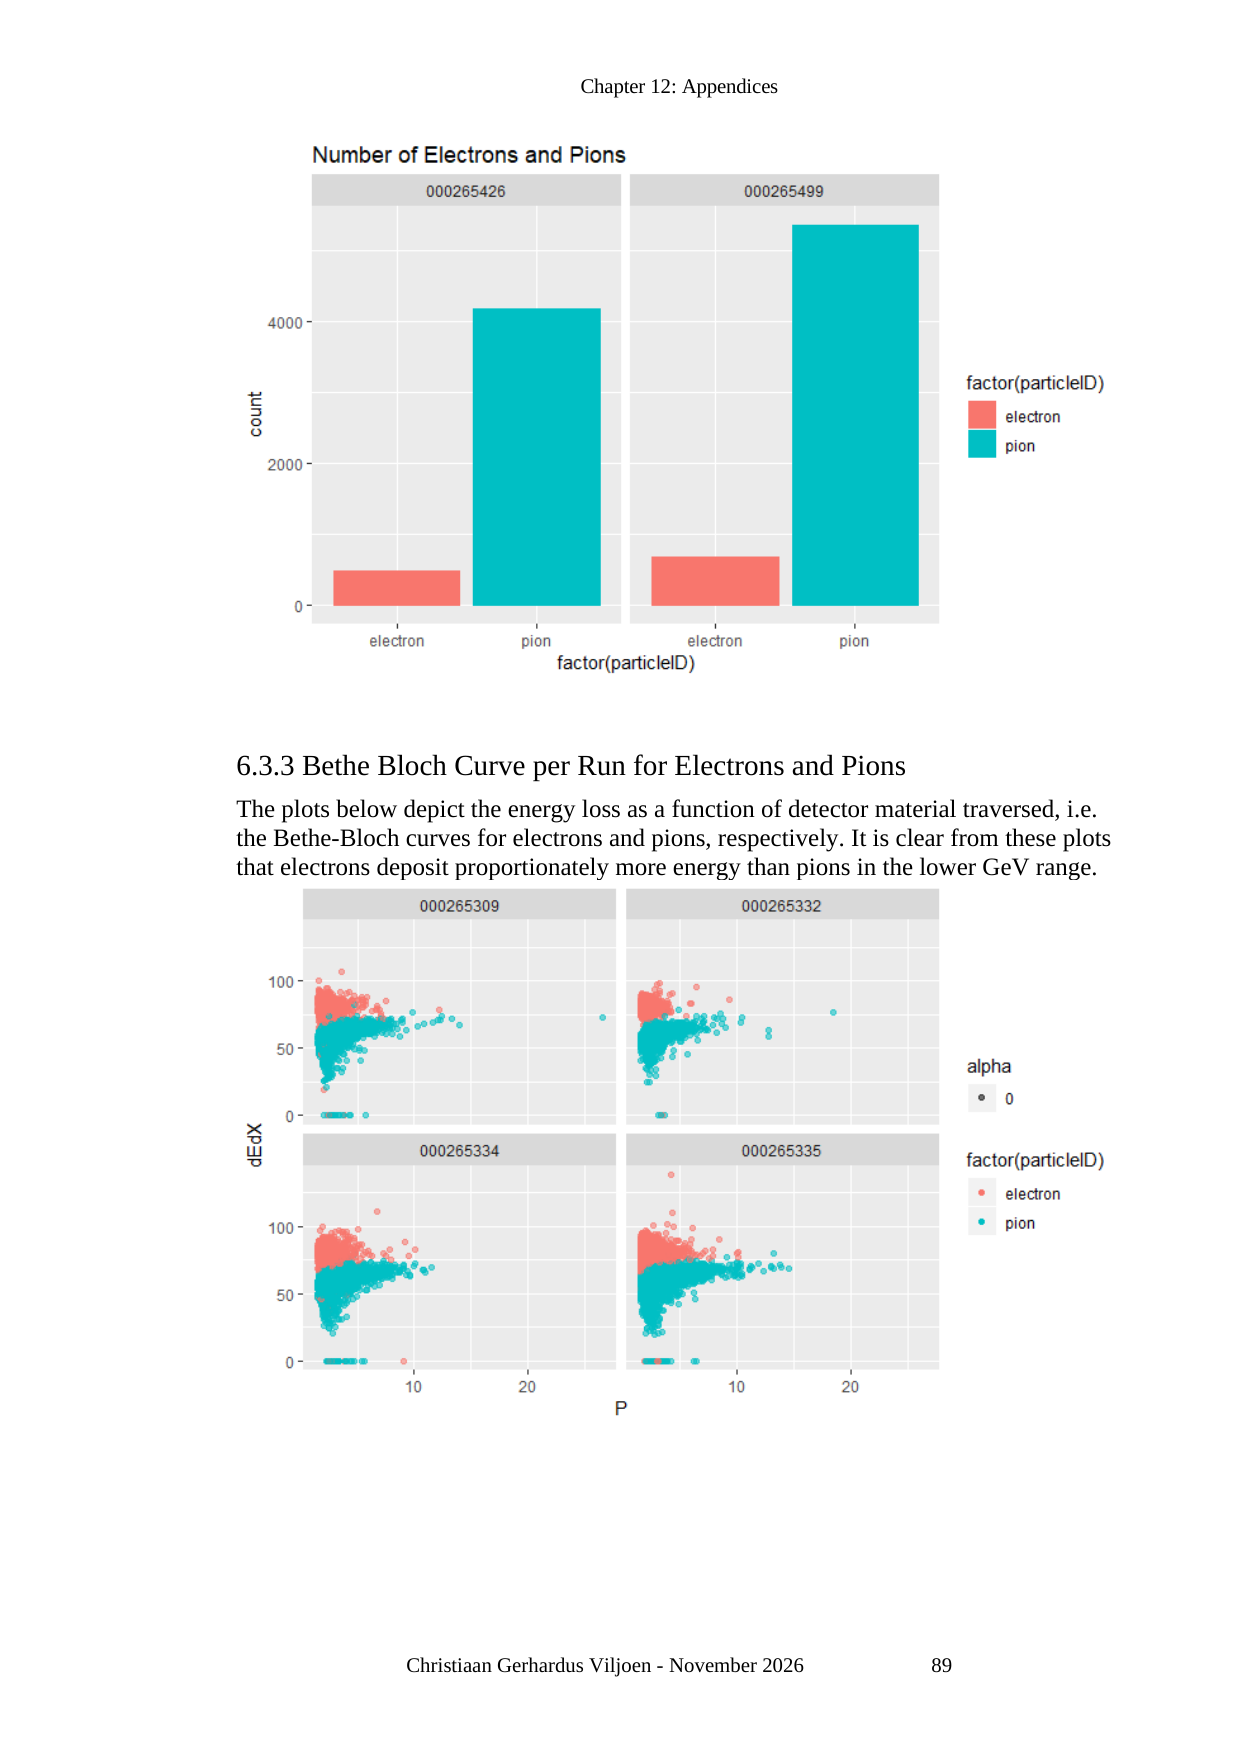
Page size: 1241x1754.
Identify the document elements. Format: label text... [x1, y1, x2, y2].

picture [236, 135, 1123, 682]
picture [236, 880, 1123, 1428]
subtitle Bethe Bloch Curve per Run for Electrons and Pions [236, 748, 1122, 782]
text The plots below depict the energy loss as a function of detector material traversed, i.e. the Bethe-Bloch curves for electrons and pions, respectively. It is clear from these plots that electrons deposit proportionately more energy than pions in the lower GeV range. [236, 794, 1122, 880]
